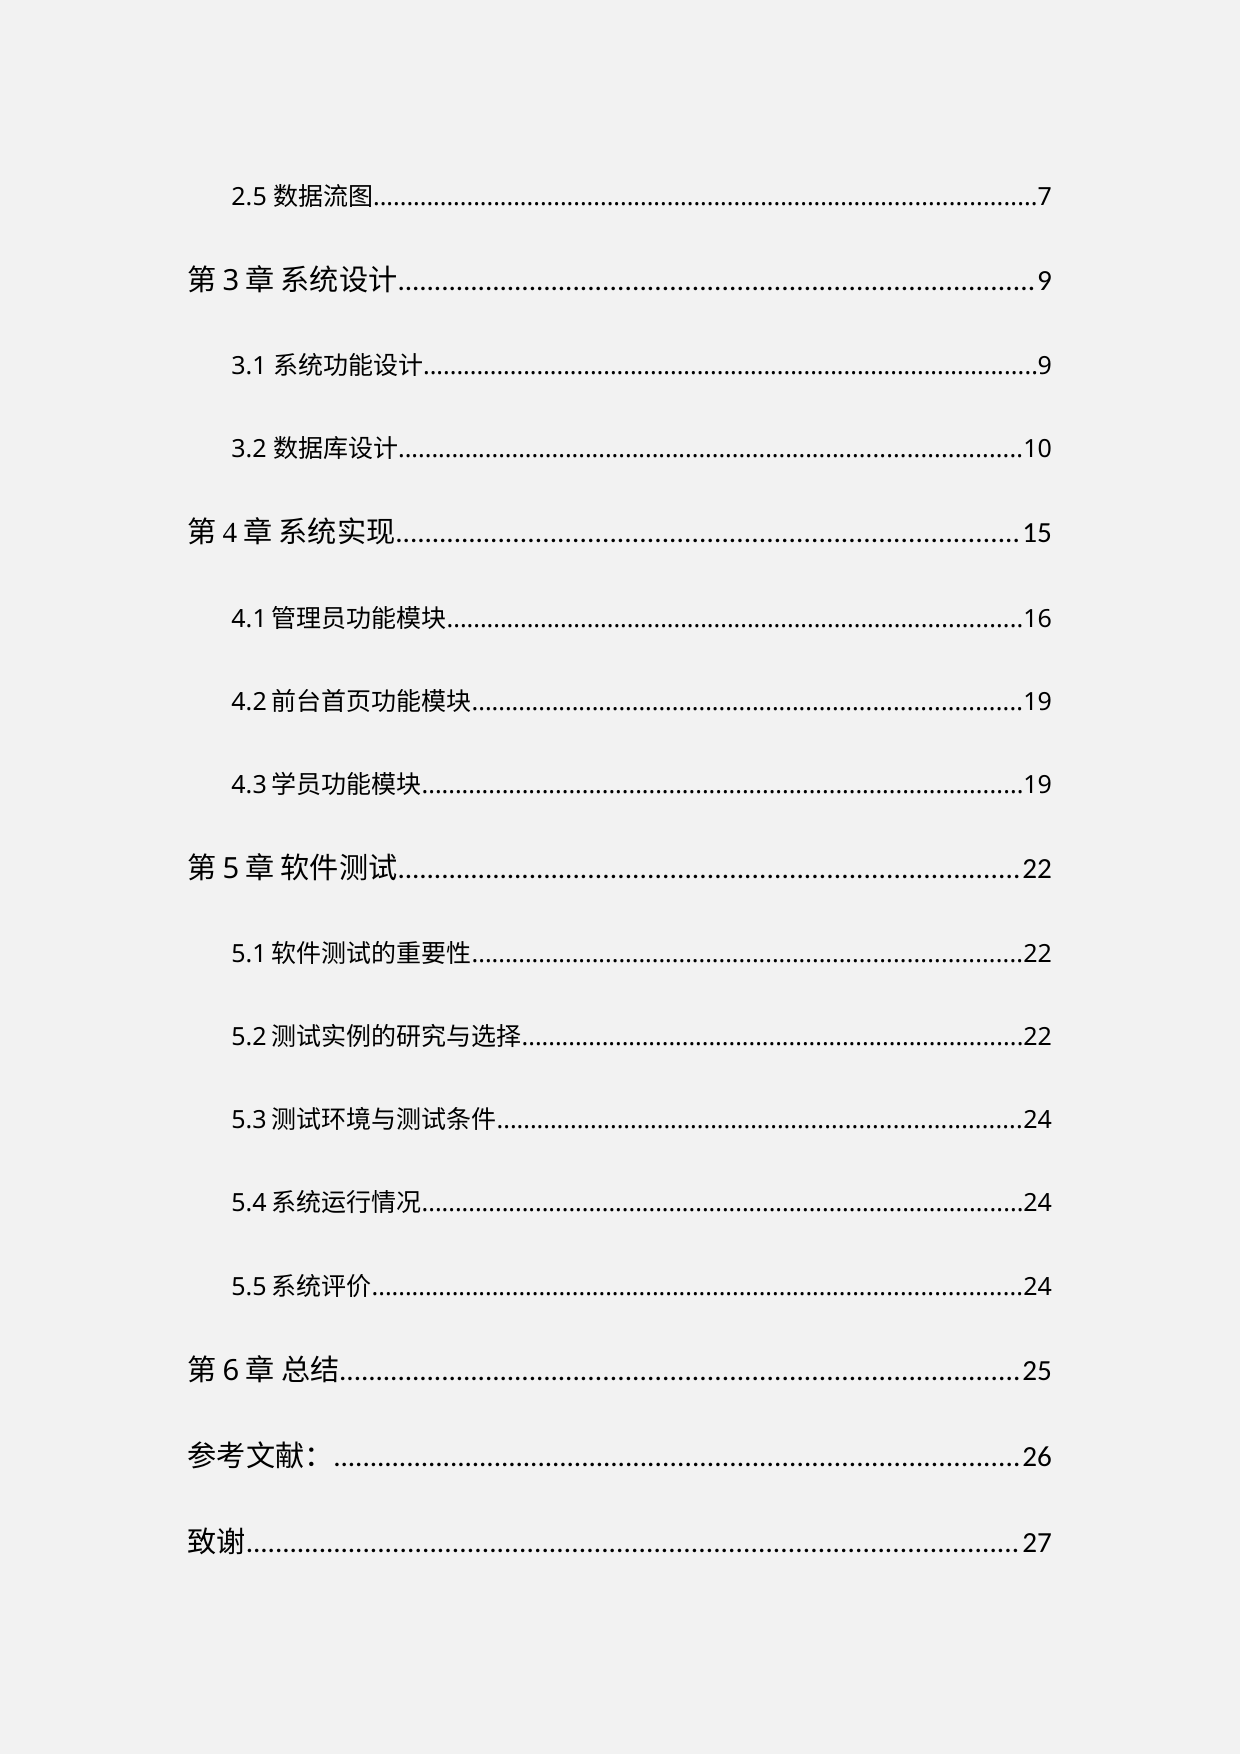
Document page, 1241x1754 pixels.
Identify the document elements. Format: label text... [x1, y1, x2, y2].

text 致谢 27 [187, 1507, 1053, 1572]
text 5.4系统运行情况 24 [231, 1168, 1053, 1233]
text 第5章 软件测试 22 [187, 833, 1053, 898]
text 5.1软件测试的重要性 22 [231, 919, 1053, 984]
text 2.5 数据流图 7 [231, 162, 1053, 227]
text 5.3测试环境与测试条件 24 [231, 1085, 1053, 1150]
text 第4章 系统实现 15 [187, 497, 1053, 562]
text 第3章 系统设计 9 [187, 245, 1053, 310]
text 5.2测试实例的研究与选择 22 [231, 1002, 1053, 1067]
text 3.2 数据库设计 10 [231, 414, 1053, 479]
text 参考文献： 26 [187, 1421, 1053, 1486]
text 5.5系统评价 24 [231, 1252, 1053, 1317]
text 第6章 总结 25 [187, 1335, 1053, 1400]
text 4.2前台首页功能模块 19 [231, 667, 1053, 732]
text 3.1 系统功能设计 9 [231, 331, 1053, 396]
text 4.1管理员功能模块 16 [231, 584, 1053, 649]
text 4.3学员功能模块 19 [231, 750, 1053, 815]
